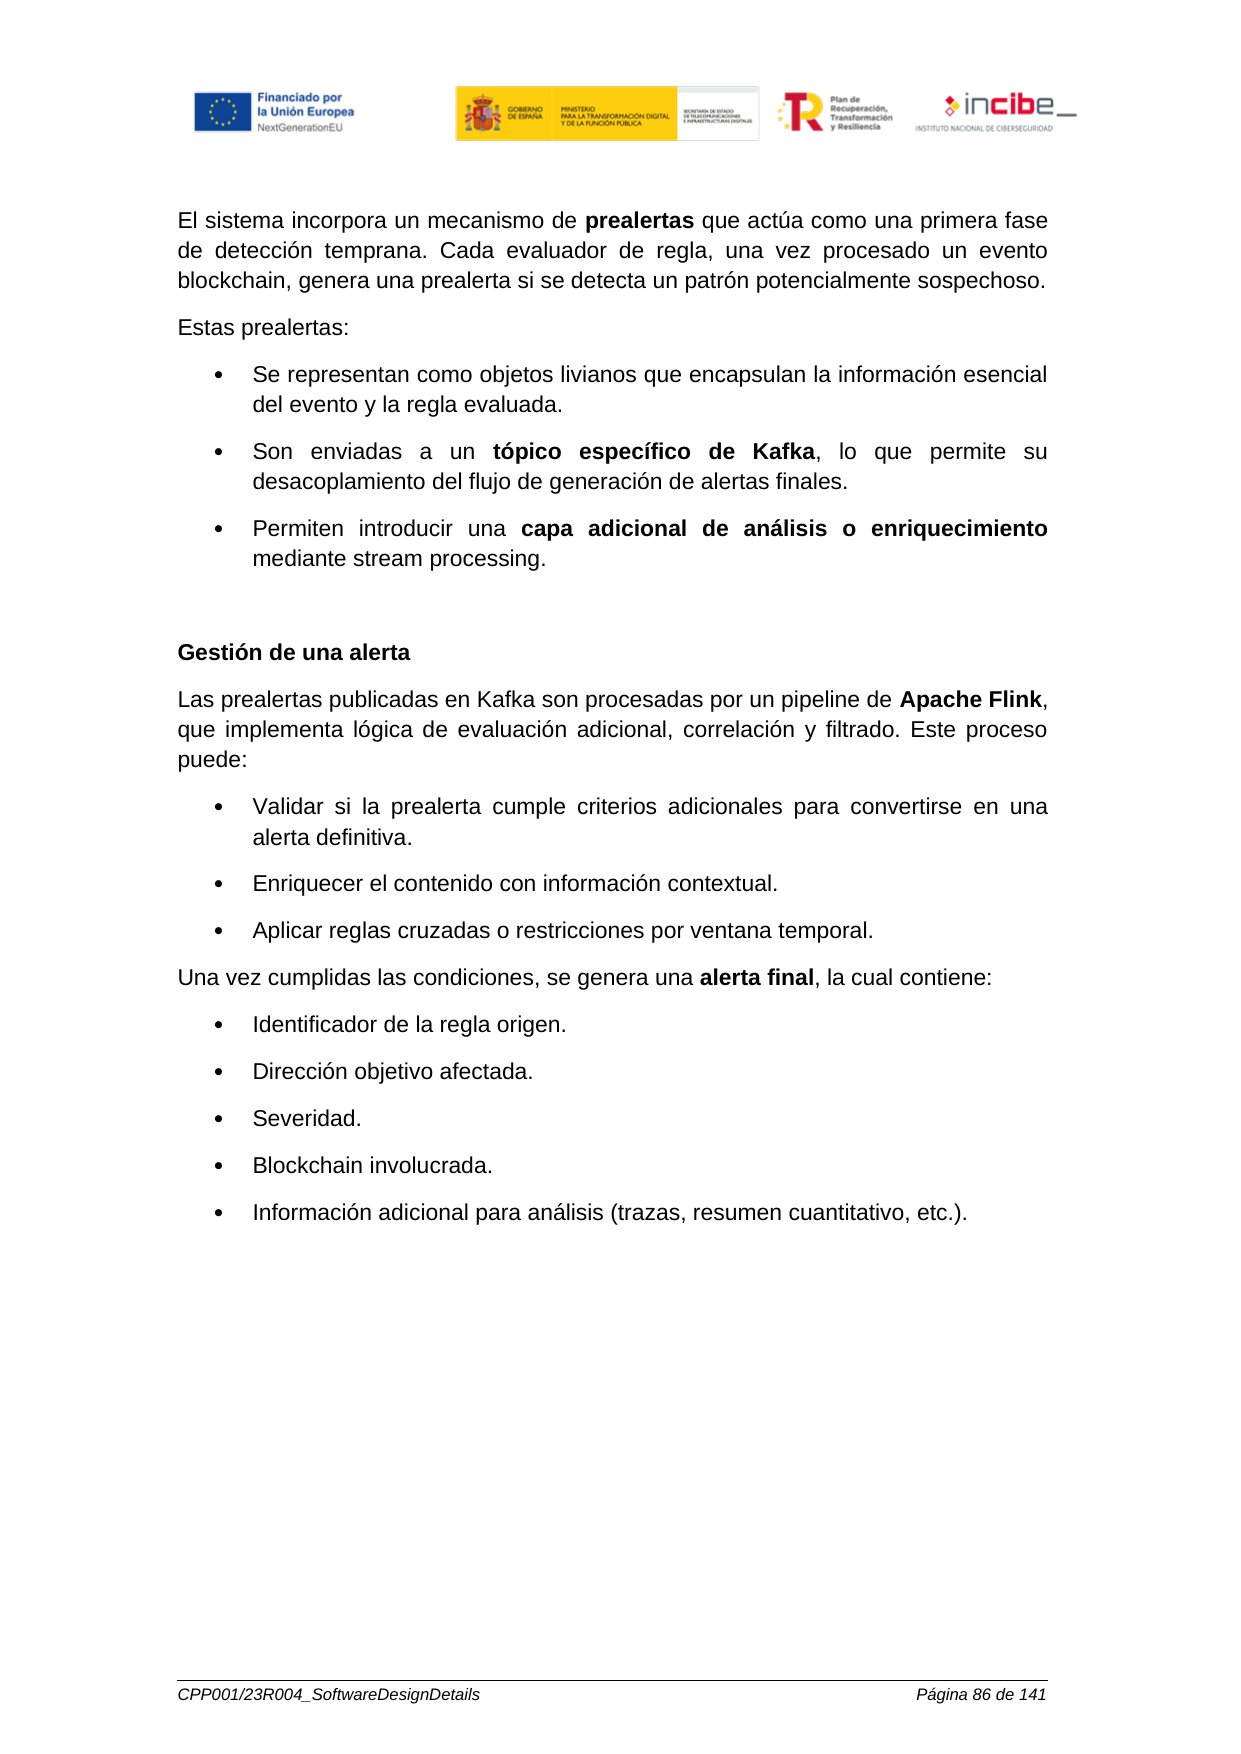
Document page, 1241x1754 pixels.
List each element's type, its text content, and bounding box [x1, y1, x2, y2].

list Dirección objetivo afectada. [215, 1058, 1048, 1084]
text Gestión de una alerta [177, 639, 1048, 665]
text Estas prealertas: [177, 314, 1048, 340]
list Validar si la prealerta cumple criterios adicionales para convertirse en una alerta definitiva. [215, 793, 1048, 850]
list Son enviadas a un tópico específico de Kafka, lo que permite su desacoplamiento del flujo de generación de alertas finales. [215, 438, 1048, 494]
list Se representan como objetos livianos que encapsulan la información esencial del evento y la regla evaluada. [215, 361, 1048, 417]
list Identificador de la regla origen. [215, 1011, 1048, 1037]
list Aplicar reglas cruzadas o restricciones por ventana temporal. [215, 917, 1048, 943]
text Las prealertas publicadas en Kafka son procesadas por un pipeline de Apache Flink, que implementa lógica de evaluación adicional, correlación y filtrado. Este proceso puede: [177, 686, 1048, 773]
picture [177, 73, 1093, 154]
list Severidad. [215, 1105, 1048, 1131]
list Enriquecer el contenido con información contextual. [215, 870, 1048, 897]
list Información adicional para análisis (trazas, resumen cuantitativo, etc.). [215, 1198, 1048, 1225]
text Una vez cumplidas las condiciones, se genera una alerta final, la cual contiene: [177, 964, 1048, 990]
list Permiten introducir una capa adicional de análisis o enriquecimiento mediante stream processing. [215, 515, 1048, 572]
text El sistema incorpora un mecanismo de prealertas que actúa como una primera fase de detección temprana. Cada evaluador de regla, una vez procesado un evento blockchain, genera una prealerta si se detecta un patrón potencialmente sospechoso. [177, 207, 1048, 293]
list Blockchain involucrada. [215, 1152, 1048, 1178]
